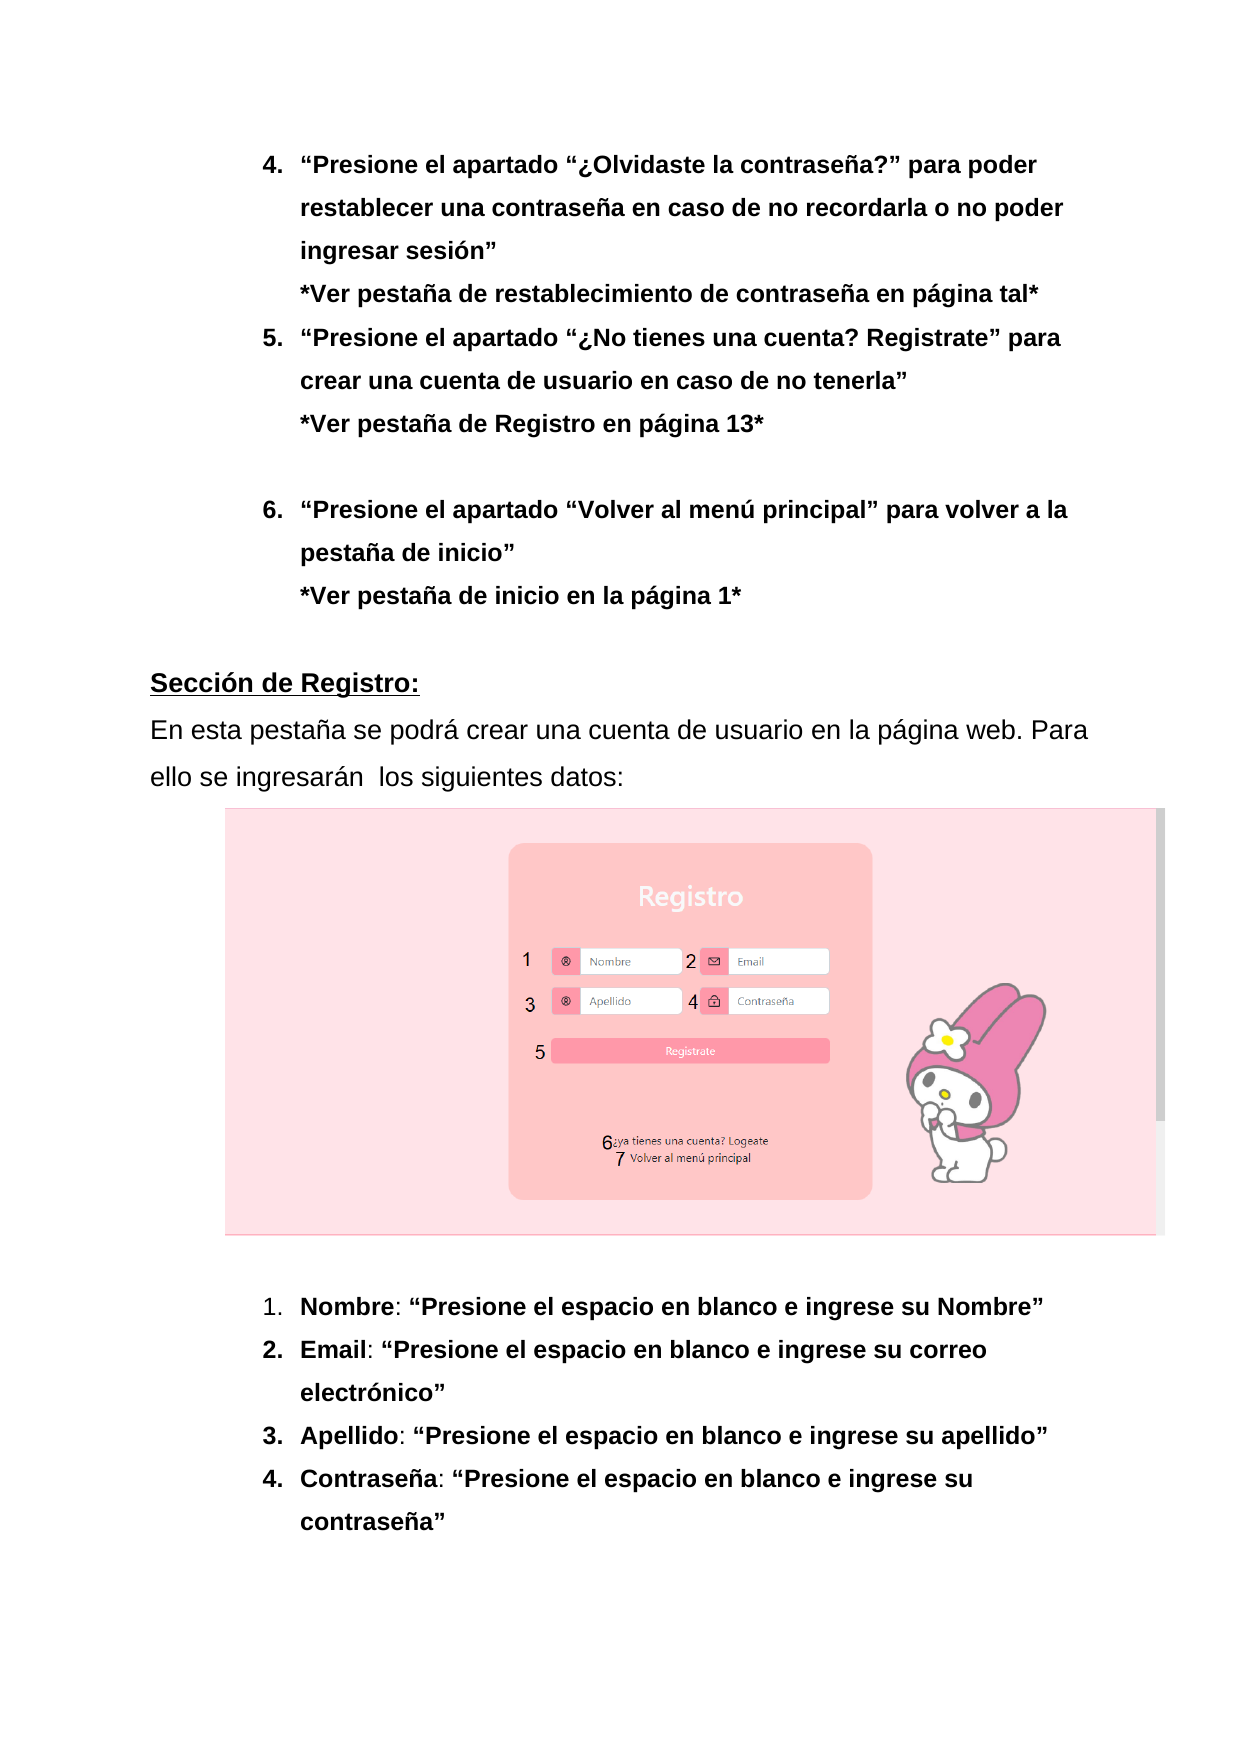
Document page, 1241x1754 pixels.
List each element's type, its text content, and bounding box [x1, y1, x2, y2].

list Email: “Presione el espacio en blanco e ingrese su correo electrónico” [262, 1334, 1090, 1406]
list “Presione el apartado “Volver al menú principal” para volver a la pestaña de inicio” [262, 495, 1090, 567]
list Contraseña: “Presione el espacio en blanco e ingrese su contraseña” [262, 1464, 1090, 1536]
text En esta pestaña se podrá crear una cuenta de usuario en la página web. Para ello se ingresarán los siguientes datos: [150, 714, 1090, 792]
text Sección de Registro: [150, 667, 1090, 699]
list “Presione el apartado “¿Olvidaste la contraseña?” para poder restablecer una contraseña en caso de no recordarla o no poder ingresar sesión” [262, 150, 1090, 265]
picture [225, 808, 1166, 1236]
text *Ver pestaña de restablecimiento de contraseña en página tal* [300, 279, 1090, 308]
text *Ver pestaña de inicio en la página 1* [300, 581, 1090, 610]
text *Ver pestaña de Registro en página 13* [300, 409, 1090, 437]
list Nombre: “Presione el espacio en blanco e ingrese su Nombre” [262, 1291, 1090, 1320]
list “Presione el apartado “¿No tienes una cuenta? Registrate” para crear una cuenta de usuario en caso de no tenerla” [262, 322, 1090, 394]
list Apellido: “Presione el espacio en blanco e ingrese su apellido” [262, 1421, 1090, 1449]
